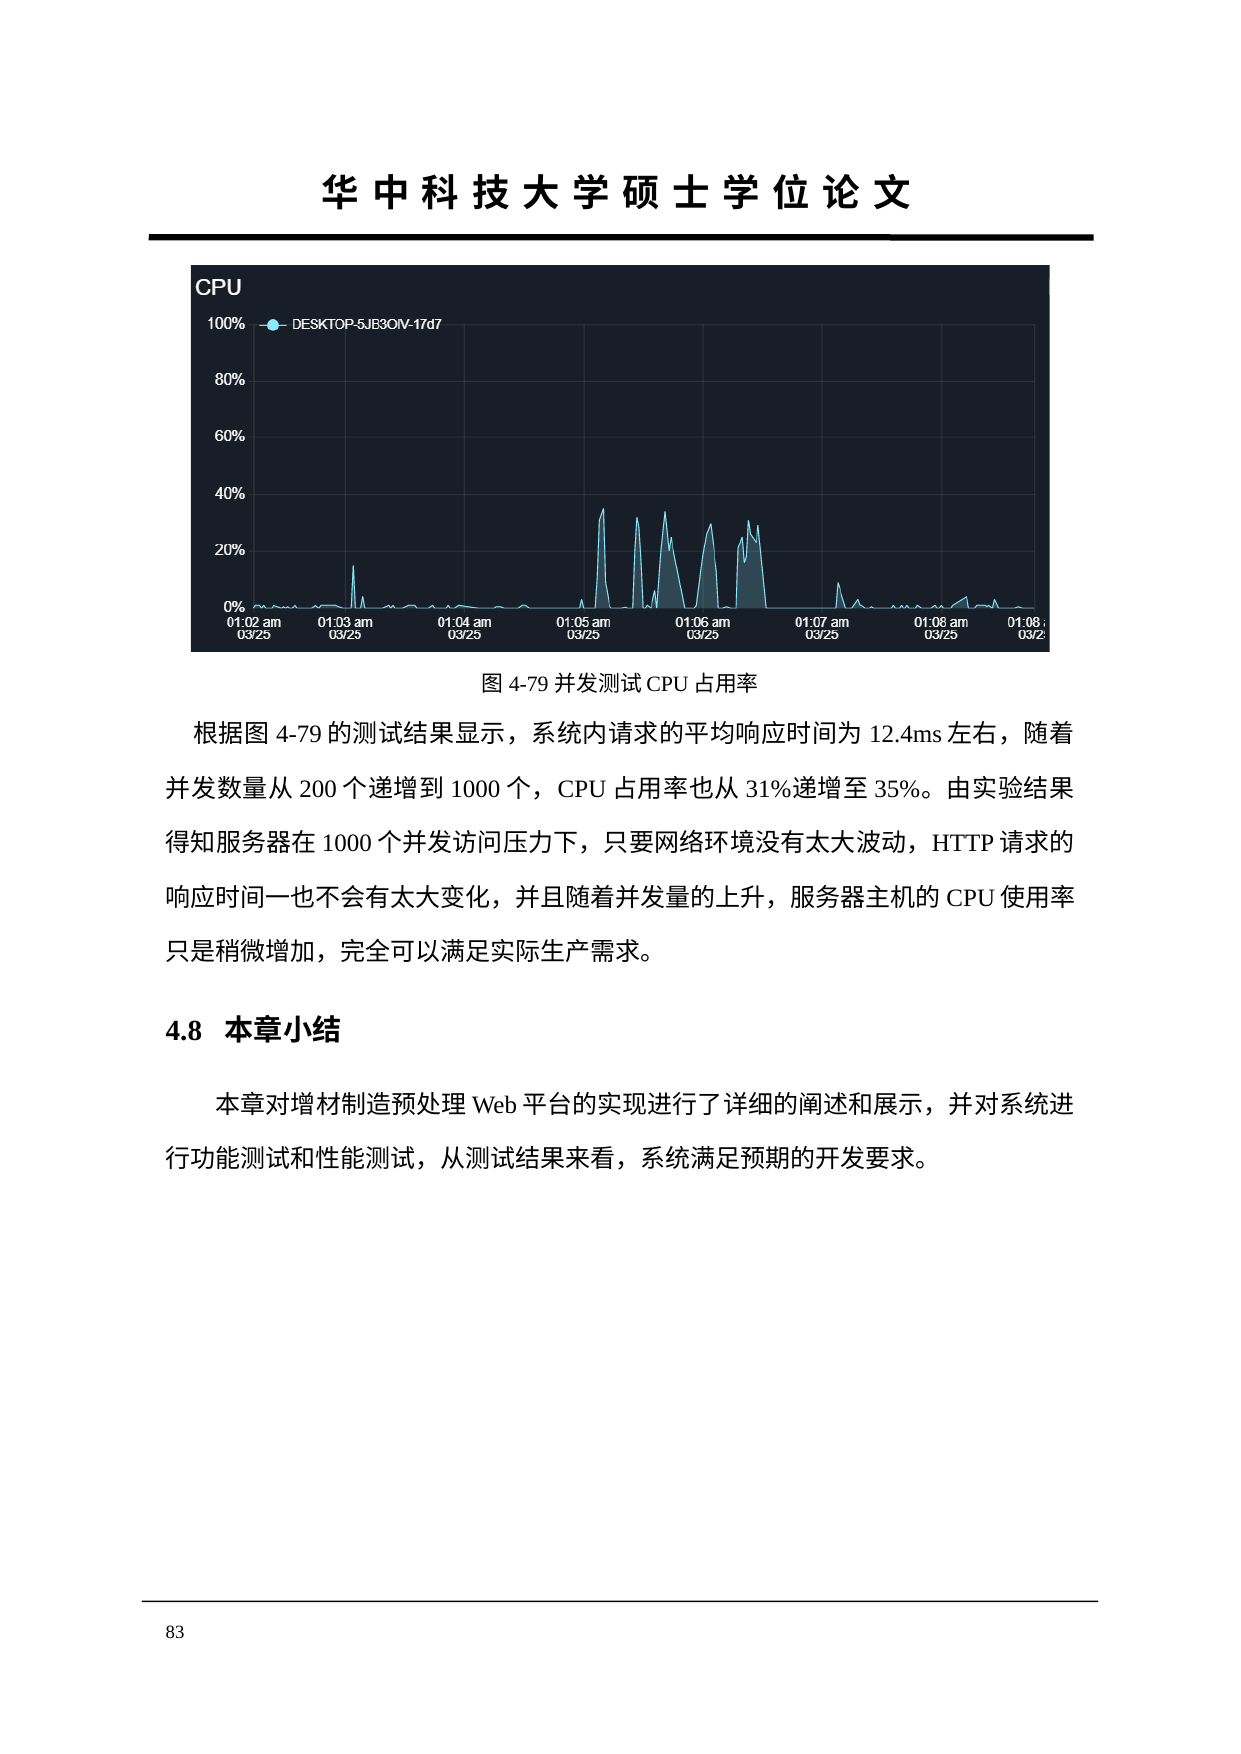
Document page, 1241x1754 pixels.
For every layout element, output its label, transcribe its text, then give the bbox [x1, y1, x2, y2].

subtitle 本章小结 [165, 1007, 1075, 1049]
text 本章对增材制造预处理Web平台的实现进行了详细的阐述和展示，并对系统进行功能测试和性能测试，从测试结果来看，系统满足预期的开发要求。 [165, 1084, 1075, 1175]
picture [190, 265, 1050, 652]
